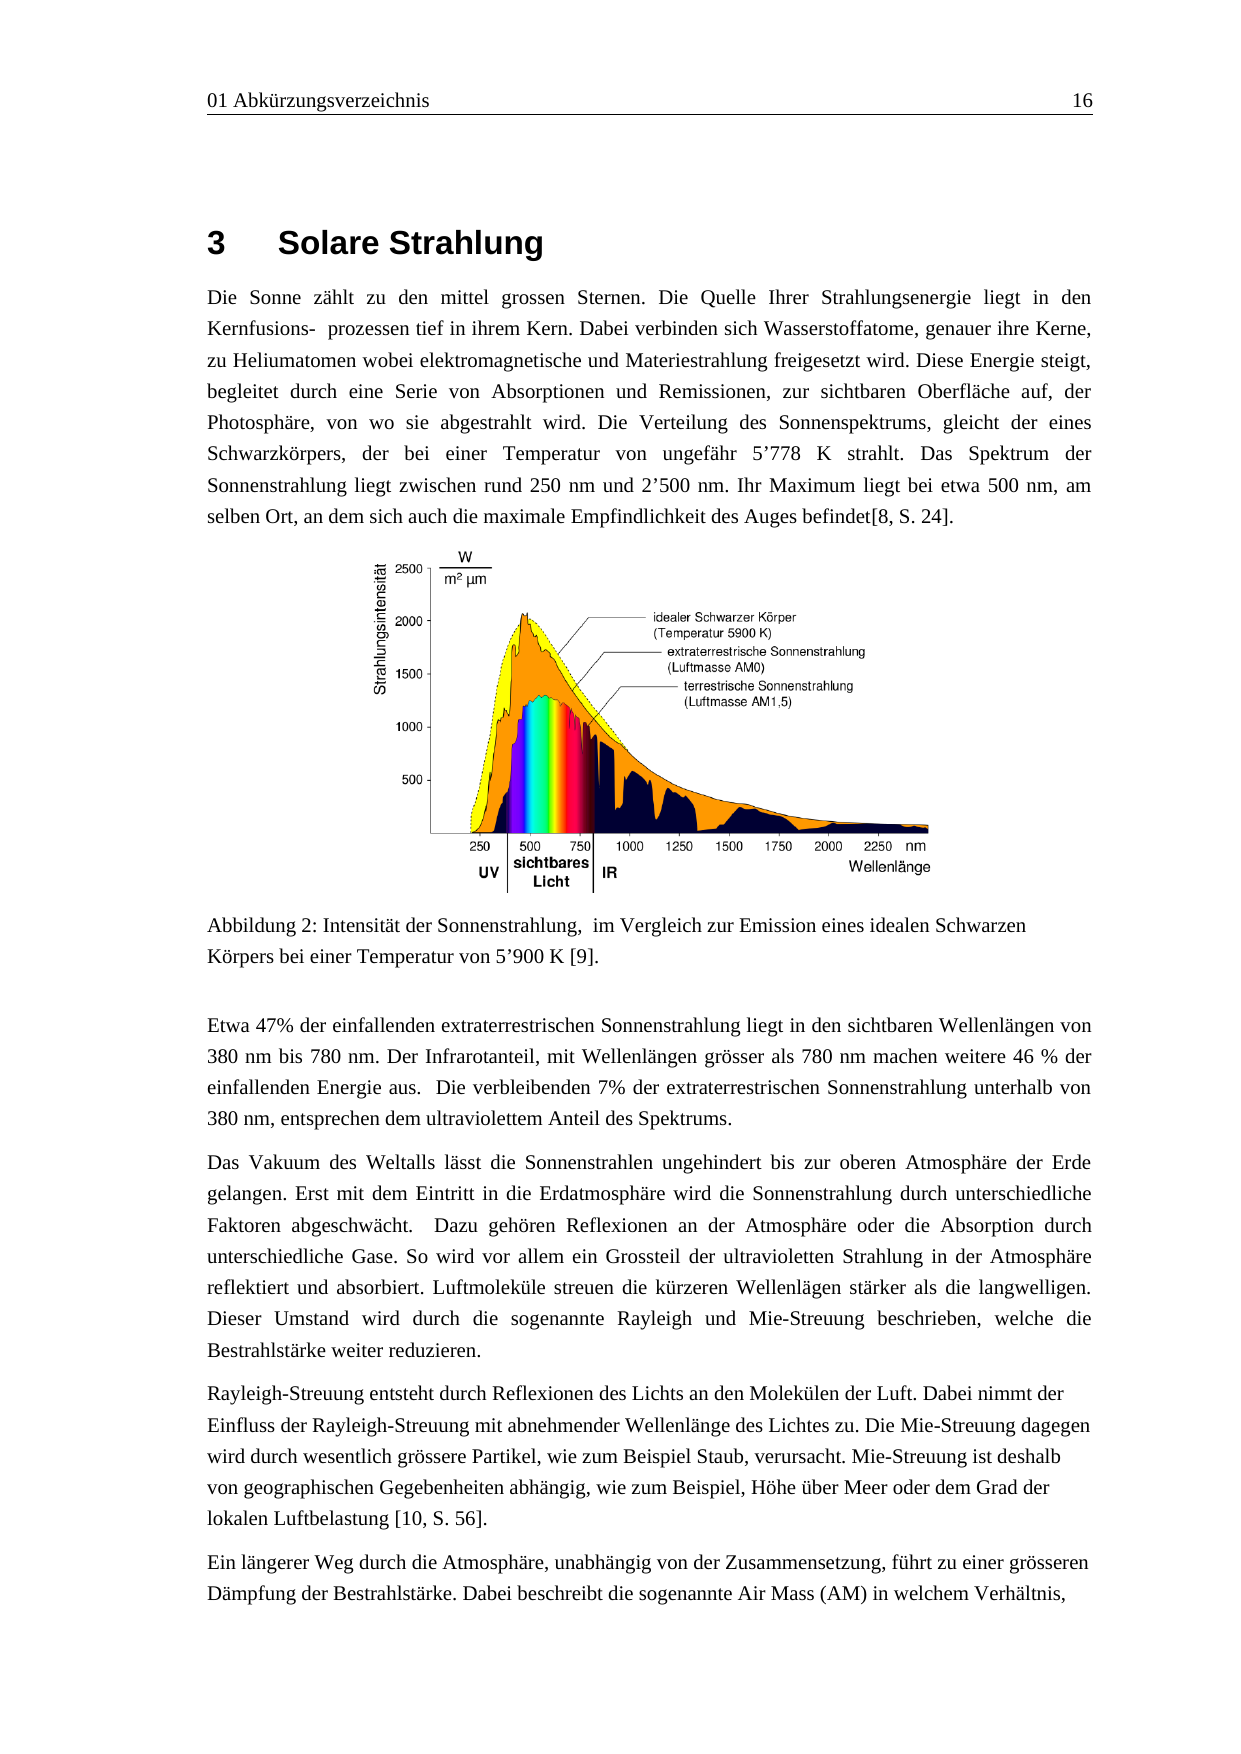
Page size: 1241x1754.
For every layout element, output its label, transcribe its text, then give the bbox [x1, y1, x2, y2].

text Das Vakuum des Weltalls lässt die Sonnenstrahlen ungehindert bis zur oberen Atmosphäre der Erde gelangen. Erst mit dem Eintritt in die Erdatmosphäre wird die Sonnenstrahlung durch unterschiedliche Faktoren abgeschwächt. Dazu gehören Reflexionen an der Atmosphäre oder die Absorption durch unterschiedliche Gase. So wird vor allem ein Grossteil der ultravioletten Strahlung in der Atmosphäre reflektiert und absorbiert. Luftmoleküle streuen die kürzeren Wellenlägen stärker als die langwelligen. Dieser Umstand wird durch die sogenannte Rayleigh und Mie-Streuung beschrieben, welche die Bestrahlstärke weiter reduzieren. [207, 1150, 1093, 1362]
text Die Sonne zählt zu den mittel grossen Sternen. Die Quelle Ihrer Strahlungsenergie liegt in den Kernfusions- prozessen tief in ihrem Kern. Dabei verbinden sich Wasserstoffatome, genauer ihre Kerne, zu Heliumatomen wobei elektromagnetische und Materiestrahlung freigesetzt wird. Diese Energie steigt, begleitet durch eine Serie von Absorptionen und Remissionen, zur sichtbaren Oberfläche auf, der Photosphäre, von wo sie abgestrahlt wird. Die Verteilung des Sonnenspektrums, gleicht der eines Schwarzkörpers, der bei einer Temperatur von ungefähr 5’778 K strahlt. Das Spektrum der Sonnenstrahlung liegt zwischen rund 250 nm und 2’500 nm. Ihr Maximum liegt bei etwa 500 nm, am selben Ort, an dem sich auch die maximale Empfindlichkeit des Auges befindet[8, S. 24]. [207, 285, 1093, 528]
text Abbildung 2: Intensität der Sonnenstrahlung, im Vergleich zur Emission eines idealen Schwarzen Körpers bei einer Temperatur von 5’900 K [9]. [207, 913, 1093, 968]
text Rayleigh-Streuung entsteht durch Reflexionen des Lichts an den Molekülen der Luft. Dabei nimmt der Einfluss der Rayleigh-Streuung mit abnehmender Wellenlänge des Lichtes zu. Die Mie-Streuung dagegen wird durch wesentlich grössere Partikel, wie zum Beispiel Staub, verursacht. Mie-Streuung ist deshalb von geographischen Gegebenheiten abhängig, wie zum Beispiel, Höhe über Meer oder dem Grad der lokalen Luftbelastung [10, S. 56]. [207, 1381, 1093, 1530]
subtitle Solare Strahlung [207, 223, 1093, 261]
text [207, 1550, 1093, 1605]
text Etwa 47% der einfallenden extraterrestrischen Sonnenstrahlung liegt in den sichtbaren Wellenlängen von 380 nm bis 780 nm. Der Infrarotanteil, mit Wellenlängen grösser als 780 nm machen weitere 46 % der einfallenden Energie aus. Die verbleibenden 7% der extraterrestrischen Sonnenstrahlung unterhalb von 380 nm, entsprechen dem ultraviolettem Anteil des Spektrums. [207, 1013, 1093, 1130]
picture [368, 547, 931, 893]
